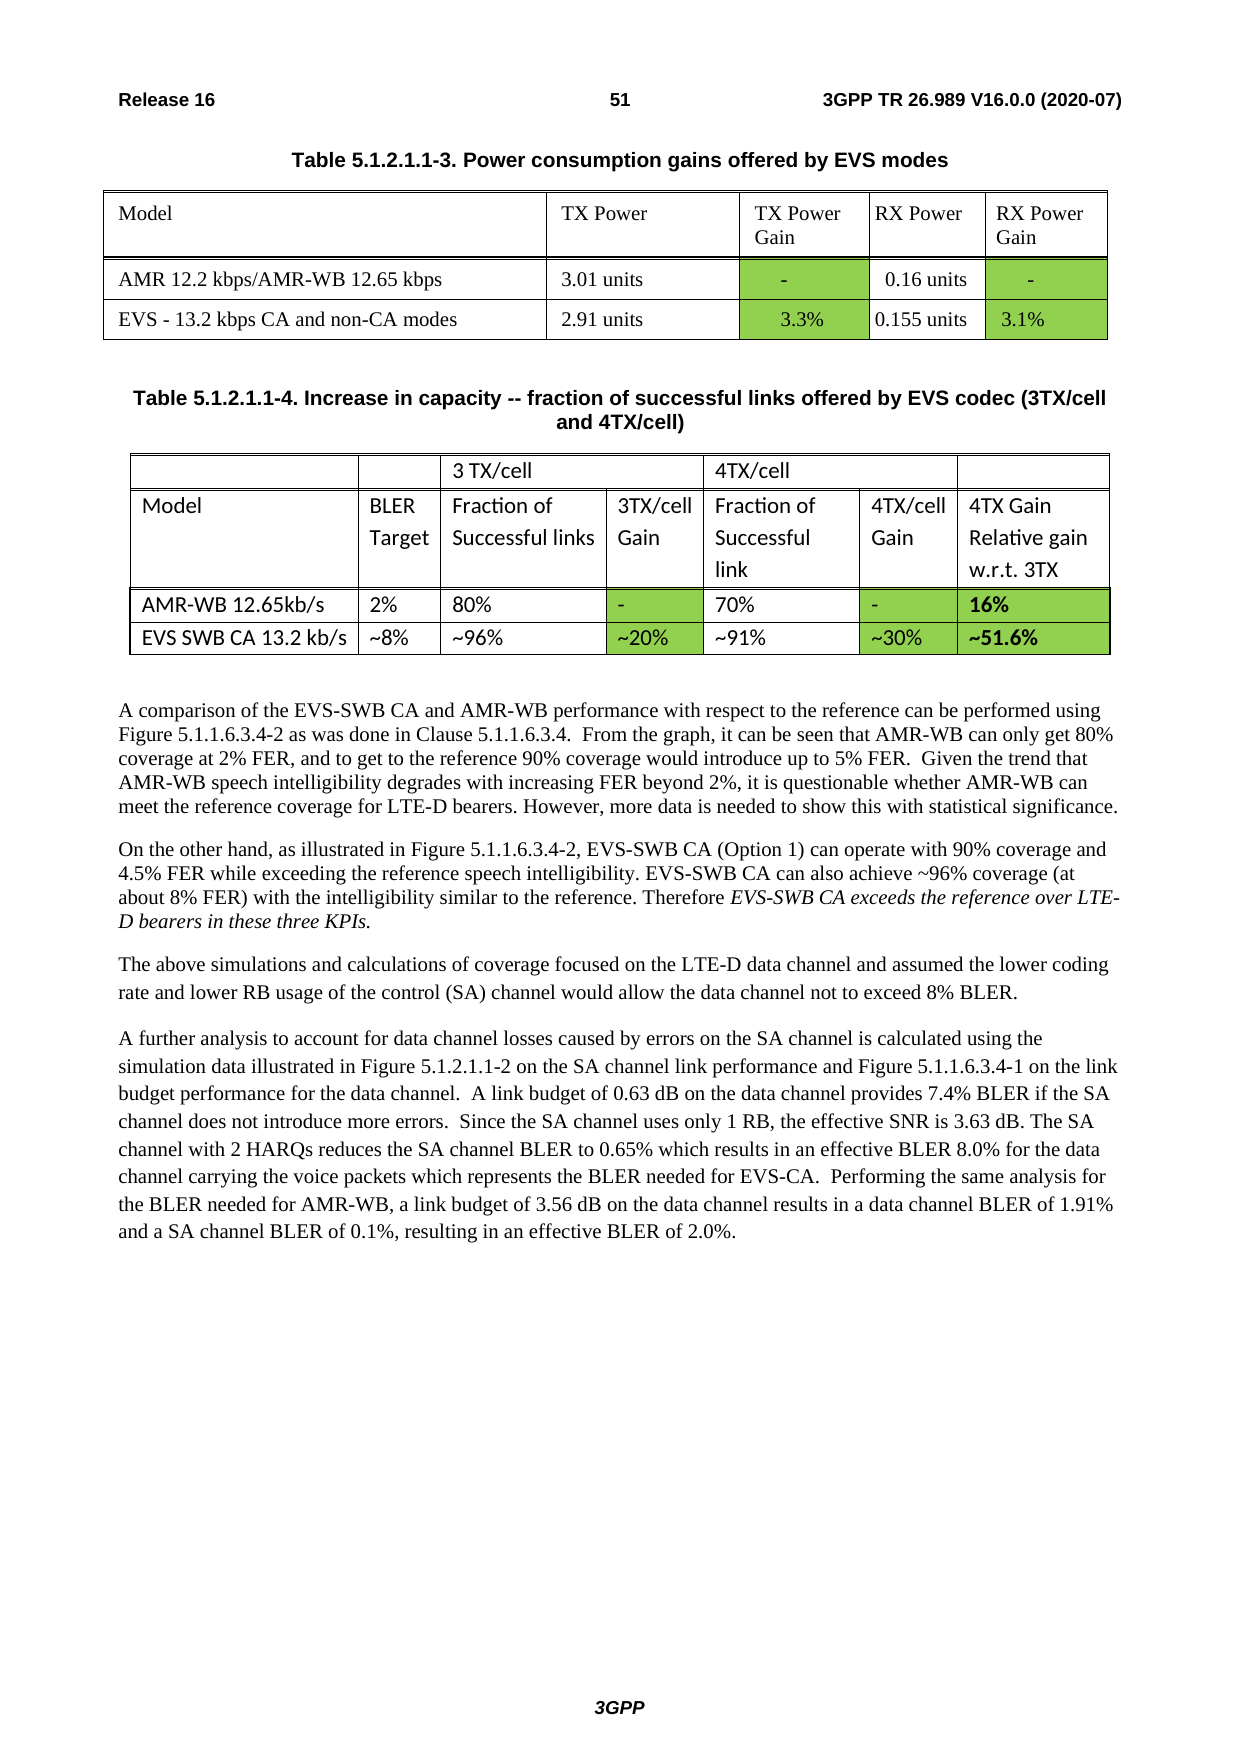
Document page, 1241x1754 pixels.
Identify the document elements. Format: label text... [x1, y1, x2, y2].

table_cell AMR 12.2 kbps/AMR-WB 12.65 kbps [104, 260, 546, 299]
text The above simulations and calculations of coverage focused on the LTE-D data channel and assumed the lower coding rate and lower RB usage of the control (SA) channel would allow the data channel not to exceed 8% BLER. [118, 952, 1122, 1004]
table_header Model [104, 193, 546, 256]
table_cell ~8% [359, 623, 440, 654]
table_cell ~96% [441, 623, 606, 654]
table_cell - [607, 590, 703, 622]
table_cell 2% [359, 590, 440, 622]
table_cell ~30% [860, 623, 957, 654]
table_cell AMR-WB 12.65kb/s [131, 590, 358, 622]
text Table 5.1.2.1.1-4. Increase in capacity -- fraction of successful links offered by EVS codec (3TX/cell and 4TX/cell) [118, 386, 1122, 434]
table_cell 3.01 units [547, 260, 739, 299]
table_cell Fraction of Successful links [441, 491, 606, 587]
table_cell 4TX Gain Relative gain w.r.t. 3TX [958, 491, 1109, 587]
table_cell ~91% [704, 623, 859, 654]
table_cell BLER Target [359, 491, 440, 587]
table_header TX Power Gain [740, 193, 869, 256]
table_header 4TX/cell [704, 456, 957, 488]
table_header [958, 456, 1109, 488]
text A comparison of the EVS-SWB CA and AMR-WB performance with respect to the reference can be performed using Figure 5.1.1.6.3.4-2 as was done in Clause 5.1.1.6.3.4. From the graph, it can be seen that AMR-WB can only get 80% coverage at 2% FER, and to get to the reference 90% coverage would introduce up to 5% FER. Given the trend that AMR-WB speech intelligibility degrades with increasing FER beyond 2%, it is questionable whether AMR-WB can meet the reference coverage for LTE-D bearers. However, more data is needed to show this with statistical significance. [118, 698, 1122, 818]
table_cell 16% [958, 590, 1109, 622]
table_cell 3.3% [740, 300, 869, 339]
text On the other hand, as illustrated in Figure 5.1.1.6.3.4-2, EVS-SWB CA (Option 1) can operate with 90% coverage and 4.5% FER while exceeding the reference speech intelligibility. EVS-SWB CA can also achieve ~96% coverage (at about 8% FER) with the intelligibility similar to the reference. Therefore EVS-SWB CA exceeds the reference over LTE-D bearers in these three KPIs. [118, 837, 1122, 933]
table_header [131, 456, 358, 488]
table_header RX Power Gain [986, 193, 1107, 256]
table_cell 3TX/cell Gain [607, 491, 703, 587]
text A further analysis to account for data channel losses caused by errors on the SA channel is calculated using the simulation data illustrated in Figure 5.1.2.1.1-2 on the SA channel link performance and Figure 5.1.1.6.3.4-1 on the link budget performance for the data channel. A link budget of 0.63 dB on the data channel provides 7.4% BLER if the SA channel does not introduce more errors. Since the SA channel uses only 1 RB, the effective SNR is 3.63 dB. The SA channel with 2 HARQs reduces the SA channel BLER to 0.65% which results in an effective BLER 8.0% for the data channel carrying the voice packets which represents the BLER needed for EVS-CA. Performing the same analysis for the BLER needed for AMR-WB, a link budget of 3.56 dB on the data channel results in a data channel BLER of 1.91% and a SA channel BLER of 0.1%, resulting in an effective BLER of 2.0%. [118, 1026, 1122, 1243]
table_cell Fraction of Successful link [704, 491, 859, 587]
table_cell ~51.6% [958, 623, 1109, 654]
table_header [359, 456, 440, 488]
table_cell 4TX/cell Gain [860, 491, 957, 587]
table_cell Model [131, 491, 358, 587]
table_cell 0.16 units [870, 260, 985, 299]
text Table 5.1.2.1.1-3. Power consumption gains offered by EVS modes [118, 147, 1122, 171]
table_cell 0.155 units [870, 300, 985, 339]
table_cell 2.91 units [547, 300, 739, 339]
table_cell 80% [441, 590, 606, 622]
table_cell ~20% [607, 623, 703, 654]
table_header RX Power [870, 193, 985, 256]
table_header 3 TX/cell [441, 456, 703, 488]
table_cell 3.1% [986, 300, 1107, 339]
table_cell 70% [704, 590, 859, 622]
table_header TX Power [547, 193, 739, 256]
table_cell - [860, 590, 957, 622]
table_cell - [986, 260, 1107, 299]
table_cell - [740, 260, 869, 299]
table_cell EVS - 13.2 kbps CA and non-CA modes [104, 300, 546, 339]
table_cell EVS SWB CA 13.2 kb/s [131, 623, 358, 654]
